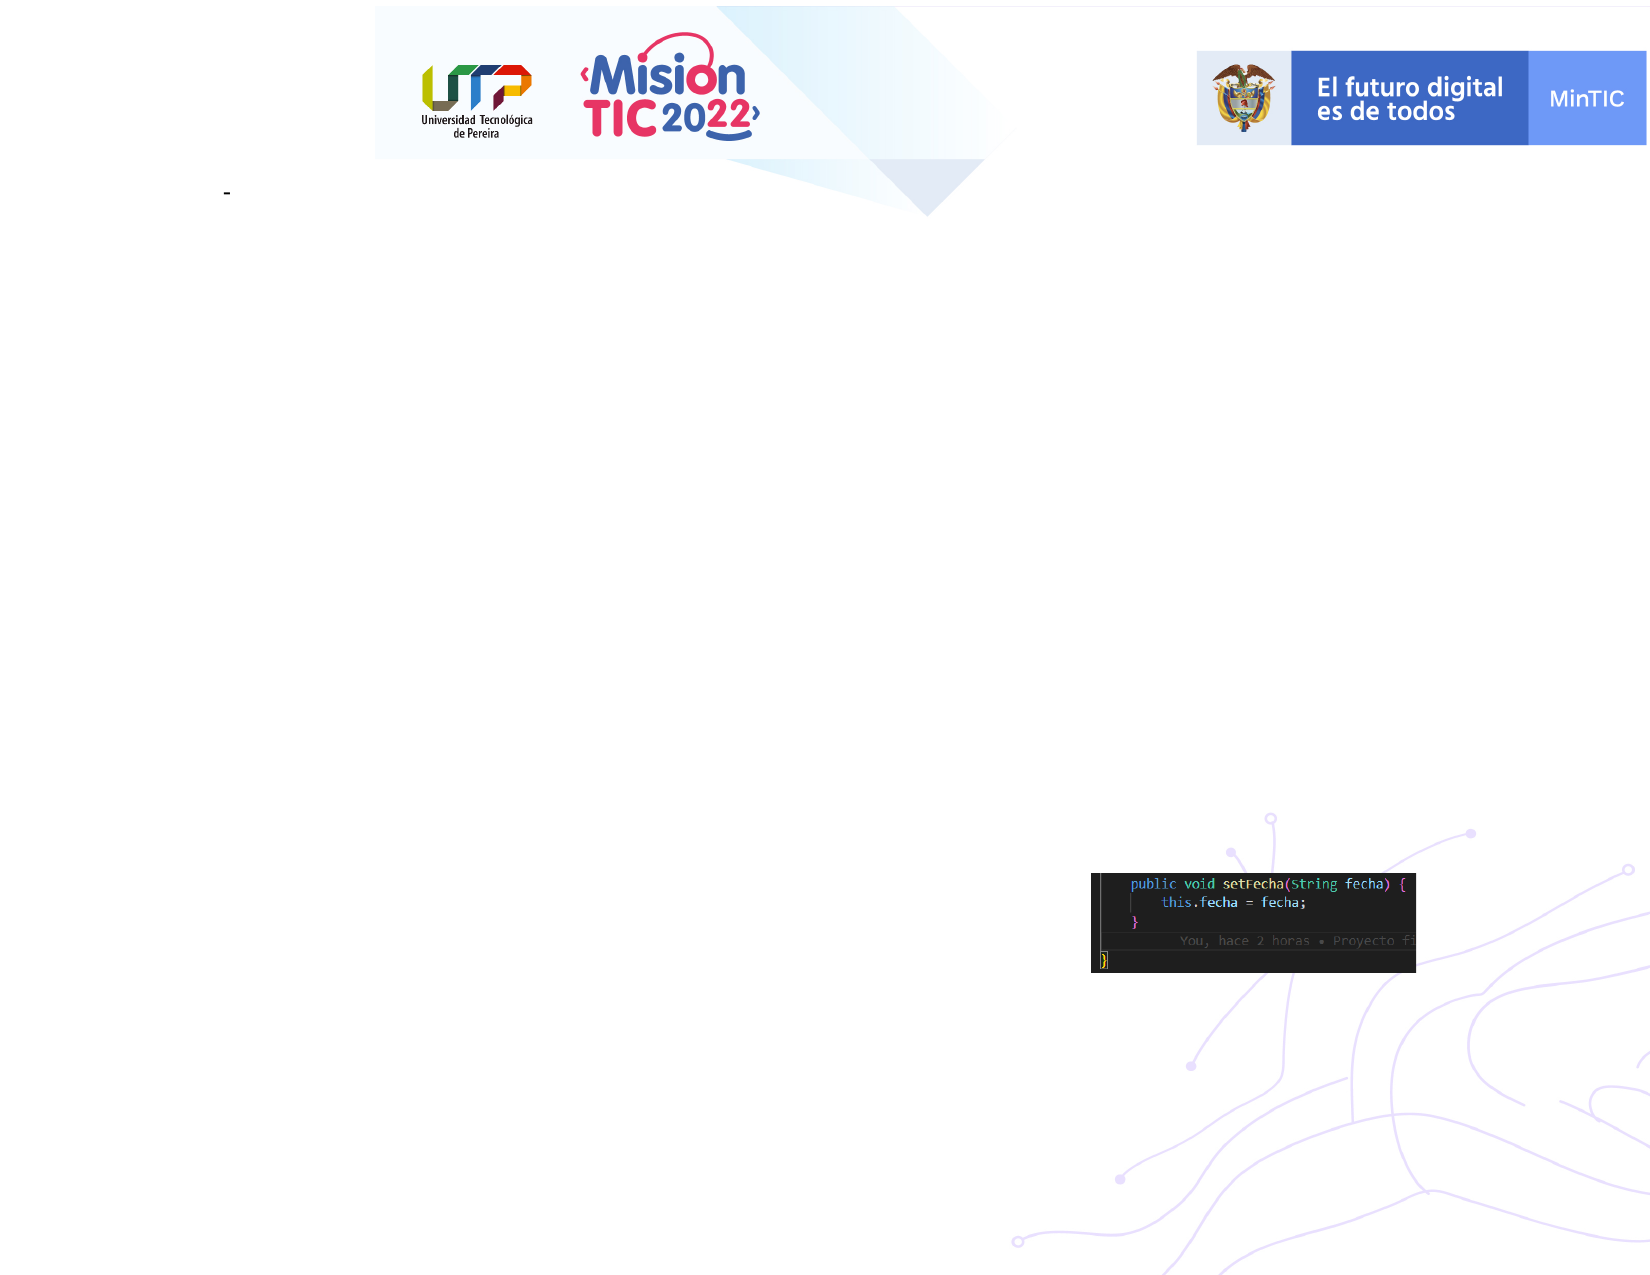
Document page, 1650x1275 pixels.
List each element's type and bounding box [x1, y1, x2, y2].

picture [375, 6, 1650, 1275]
